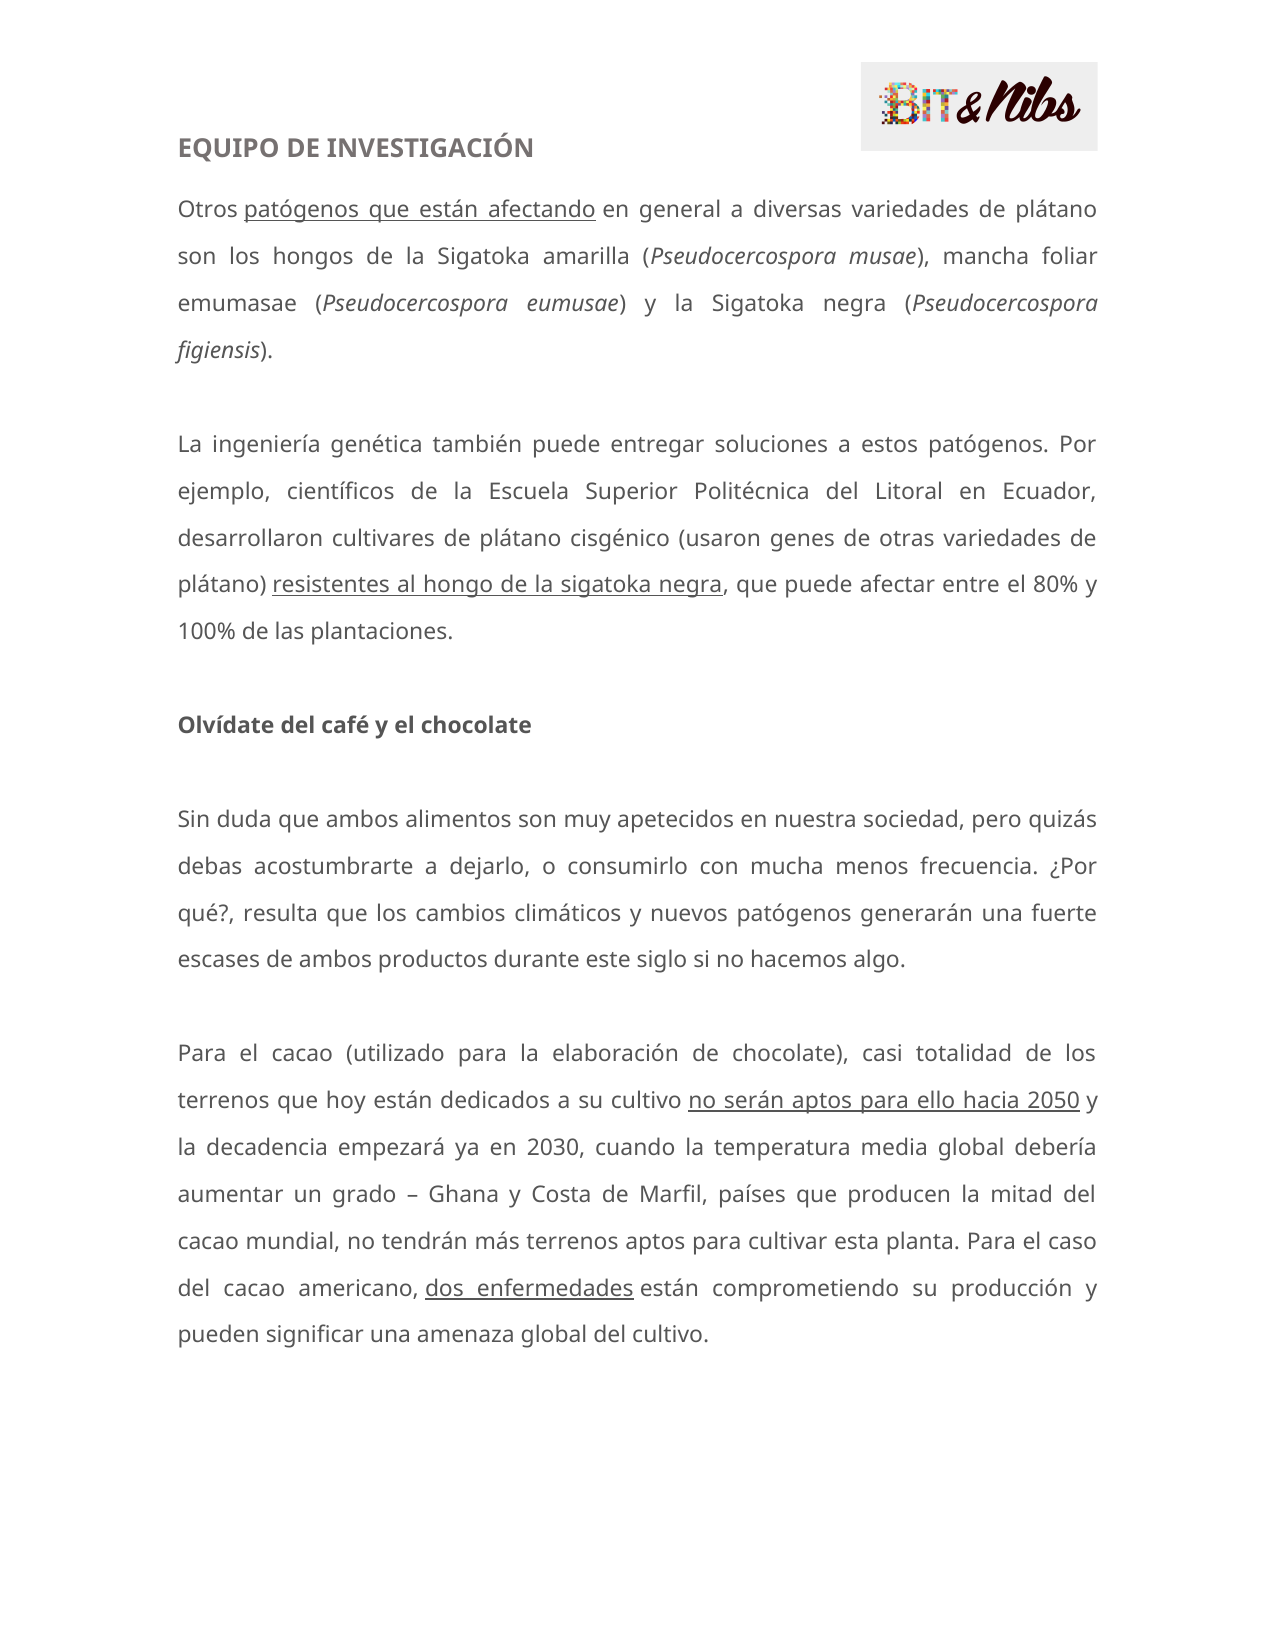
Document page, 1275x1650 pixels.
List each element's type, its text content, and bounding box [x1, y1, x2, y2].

text Olvídate del café y el chocolate [177, 709, 1098, 740]
text Para el cacao (utilizado para la elaboración de chocolate), casi totalidad de los terrenos que hoy están dedicados a su cultivo no serán aptos para ello hacia 2050 y la decadencia empezará ya en 2030, cuando la temperatura media global debería aumentar un grado – Ghana y Costa de Marfil, países que producen la mitad del cacao mundial, no tendrán más terrenos aptos para cultivar esta planta. Para el caso del cacao americano, dos enfermedades están comprometiendo su producción y pueden significar una amenaza global del cultivo. [177, 1037, 1098, 1349]
text Sin duda que ambos alimentos son muy apetecidos en nuestra sociedad, pero quizás debas acostumbrarte a dejarlo, o consumirlo con mucha menos frecuencia. ¿Por qué?, resulta que los cambios climáticos y nuevos patógenos generarán una fuerte escases de ambos productos durante este siglo si no hacemos algo. [177, 803, 1098, 974]
text Otros patógenos que están afectando en general a diversas variedades de plátano son los hongos de la Sigatoka amarilla (Pseudocercospora musae), mancha foliar emumasae (Pseudocercospora eumusae) y la Sigatoka negra (Pseudocercospora figiensis). [177, 193, 1098, 365]
picture [860, 62, 1098, 151]
text La ingeniería genética también puede entregar soluciones a estos patógenos. Por ejemplo, científicos de la Escuela Superior Politécnica del Litoral en Ecuador, desarrollaron cultivares de plátano cisgénico (usaron genes de otras variedades de plátano) resistentes al hongo de la sigatoka negra, que puede afectar entre el 80% y 100% de las plantaciones. [177, 428, 1098, 646]
